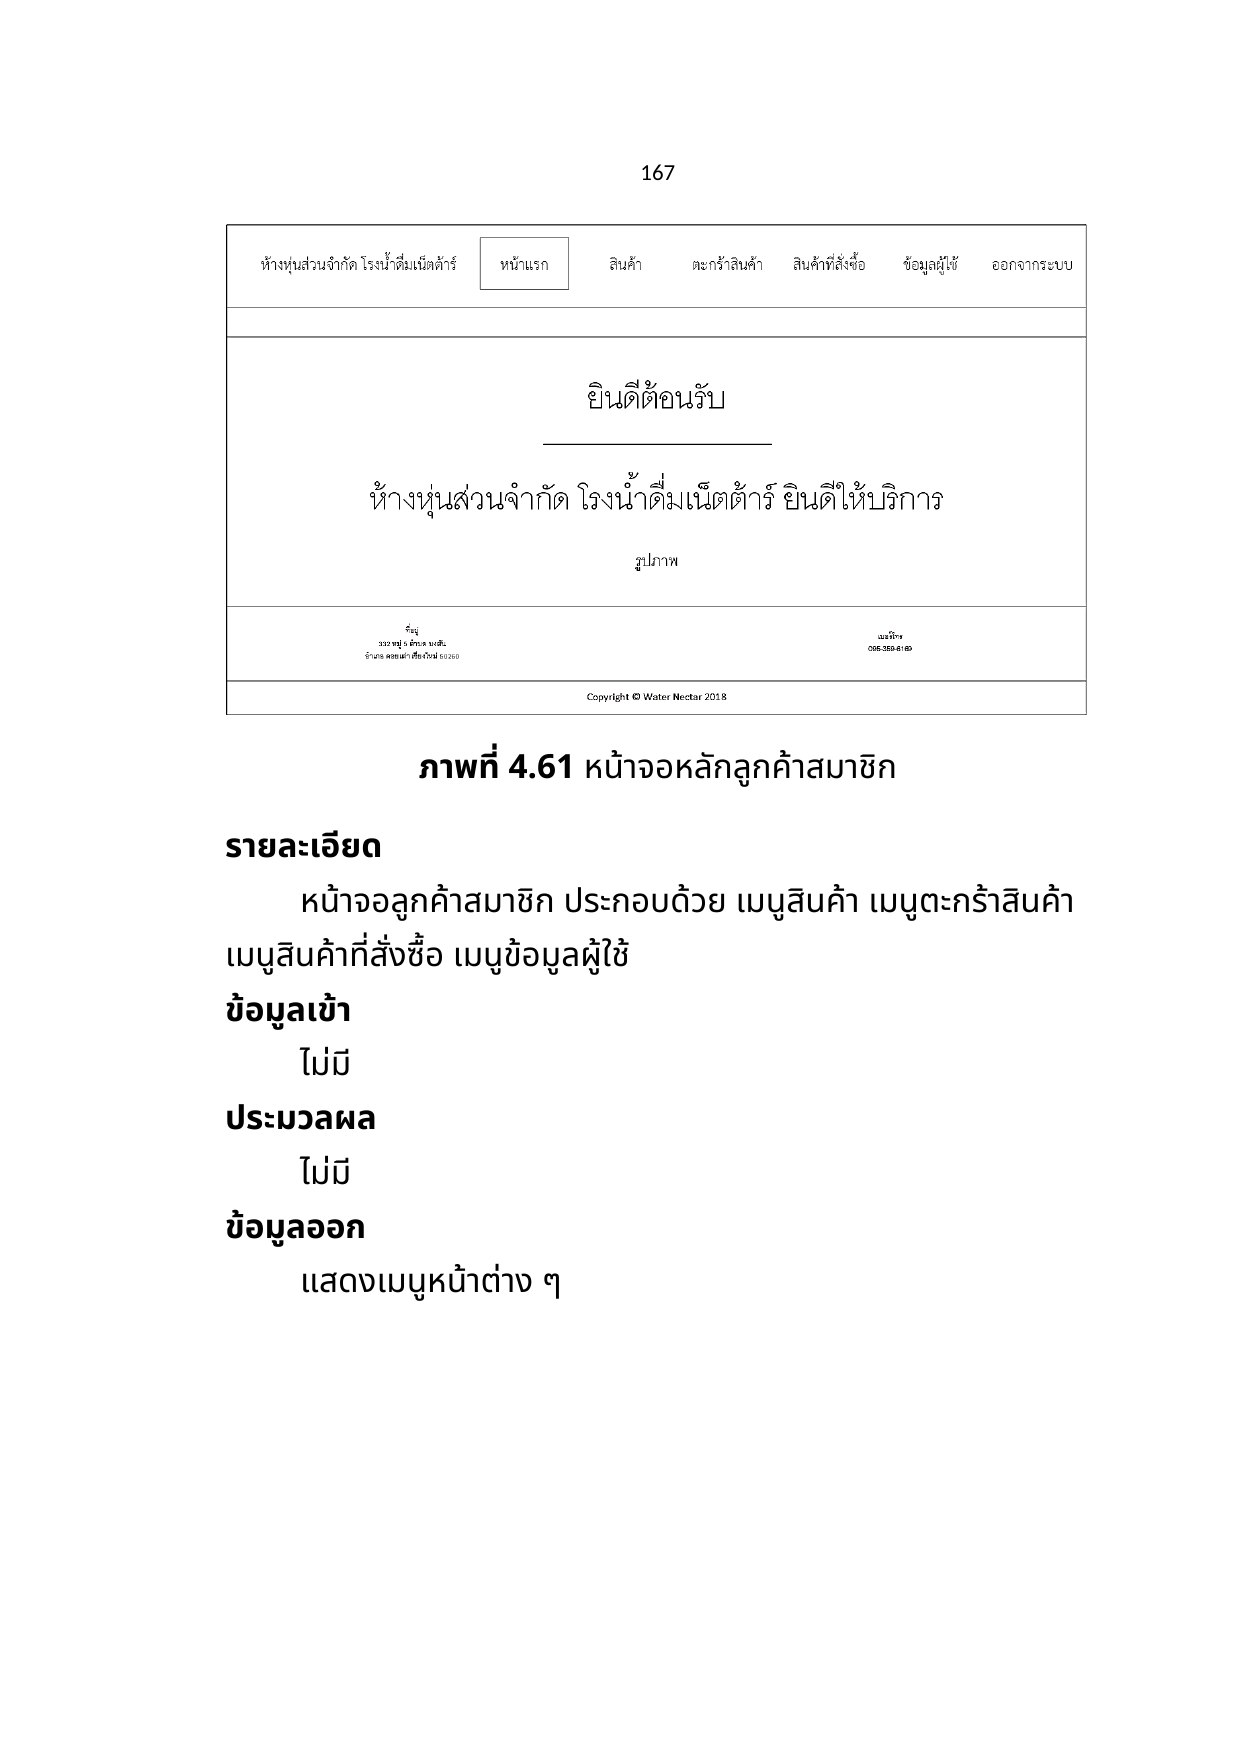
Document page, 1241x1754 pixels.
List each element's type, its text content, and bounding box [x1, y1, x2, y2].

text ข้อมูลเข้า [225, 986, 1090, 1036]
text หน้าจอลูกค้าสมาชิก ประกอบด้วย เมนูสินค้า เมนูตะกร้าสินค้า เมนูสินค้าที่สั่งซื้อ เมนูข้อมูลผู้ใช้ [225, 877, 1090, 982]
text รายละเอียด [225, 822, 1090, 873]
text ไม่มี [225, 1149, 1090, 1199]
text แสดงเมนูหน้าต่าง ๆ [225, 1257, 1090, 1308]
picture [225, 224, 1087, 715]
text ข้อมูลออก [225, 1203, 1090, 1253]
text ภาพที่ 4.61 หน้าจอหลักลูกค้าสมาชิก [225, 743, 1090, 793]
text ไม่มี [225, 1040, 1090, 1090]
text ประมวลผล [225, 1094, 1090, 1145]
